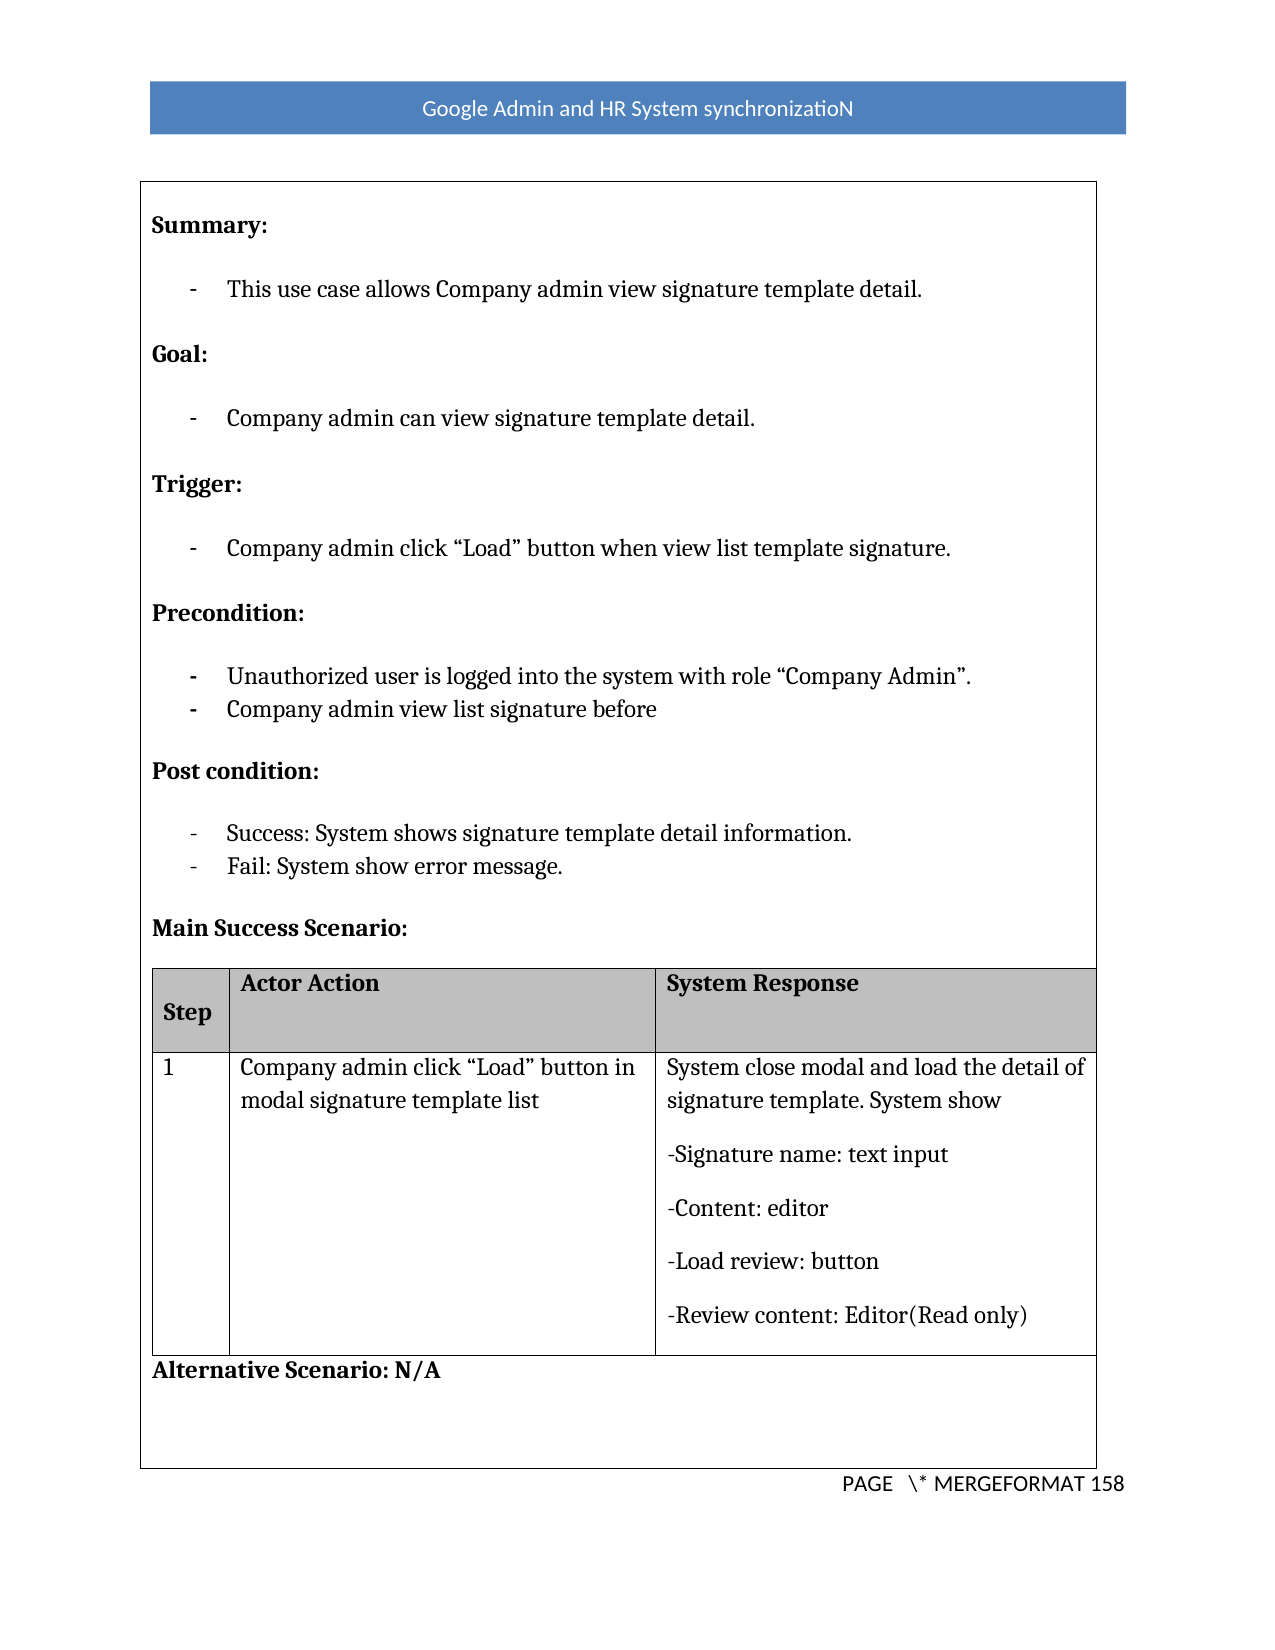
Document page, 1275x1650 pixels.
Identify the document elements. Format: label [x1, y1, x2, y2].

table_cell [141, 182, 1096, 1468]
